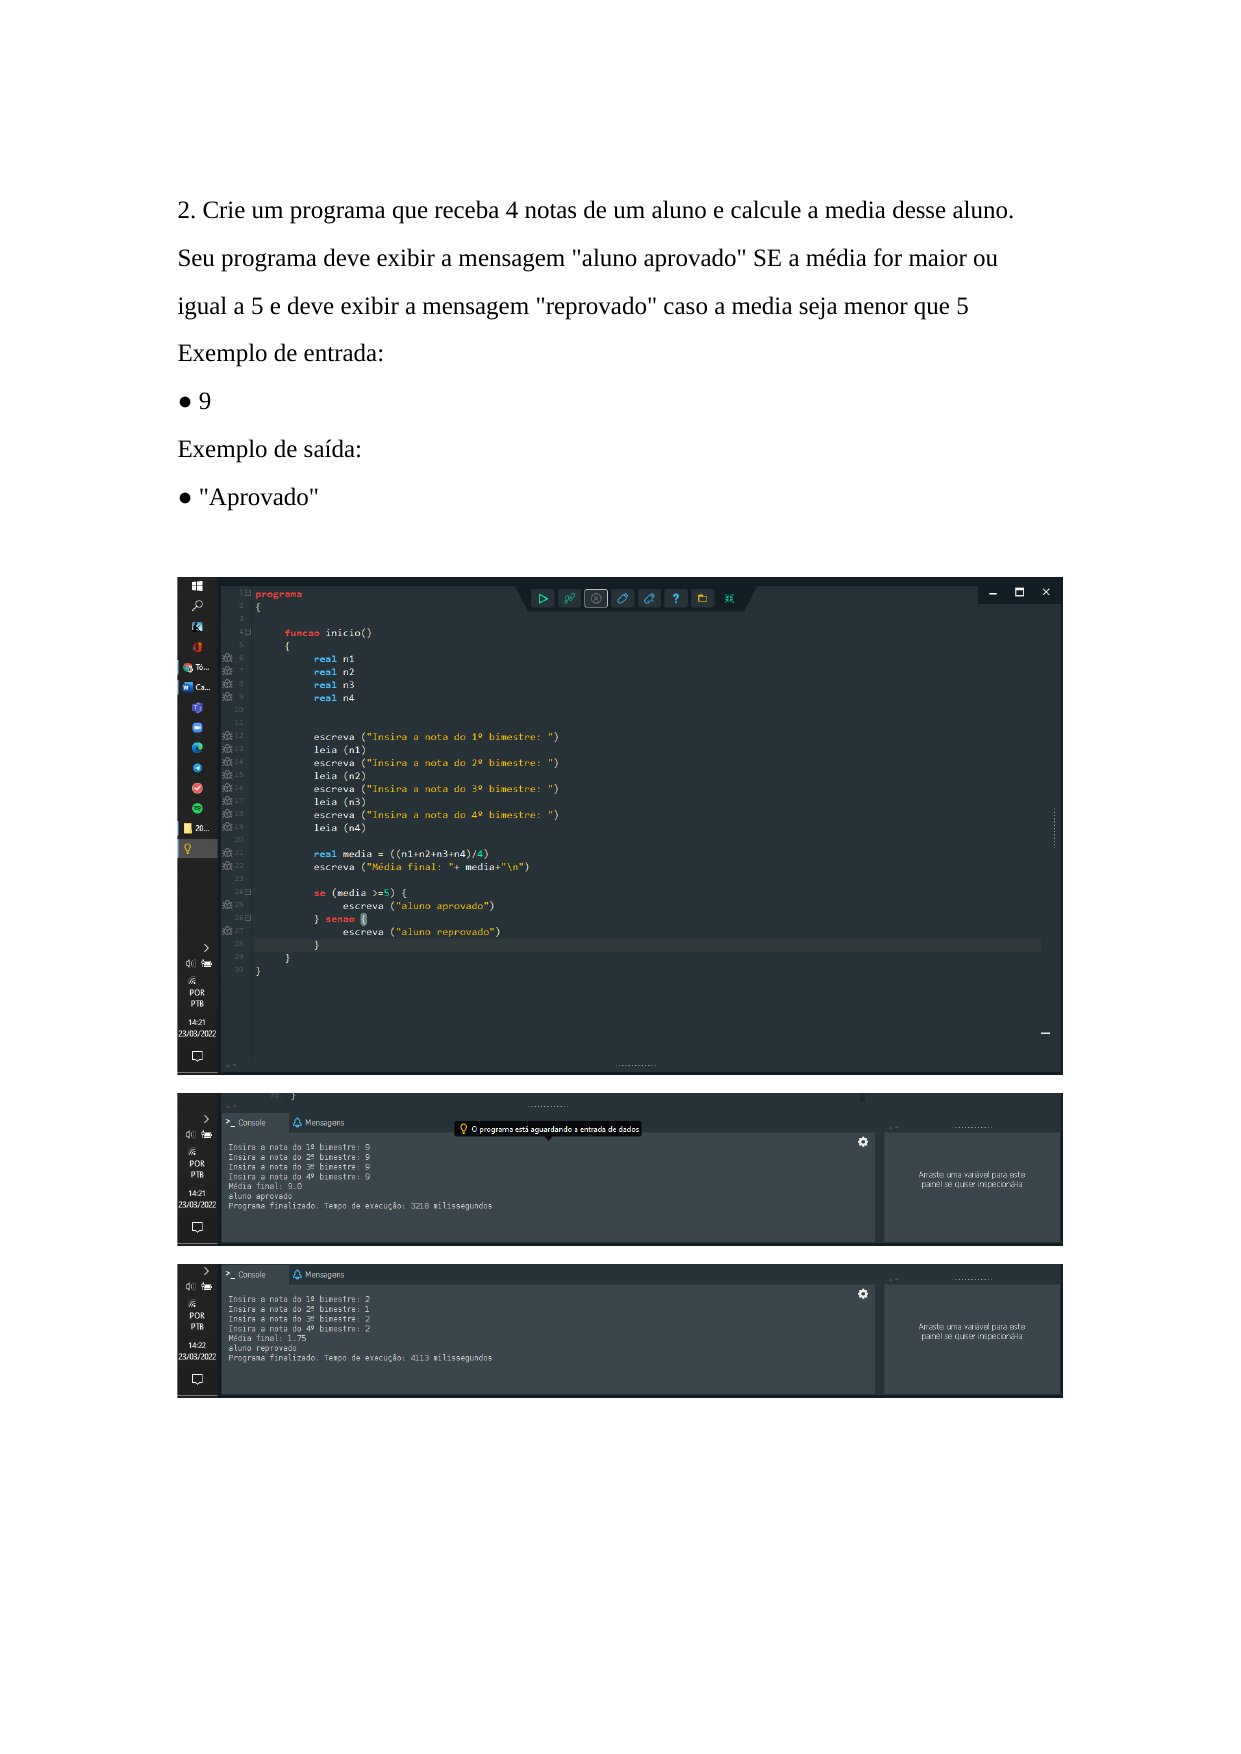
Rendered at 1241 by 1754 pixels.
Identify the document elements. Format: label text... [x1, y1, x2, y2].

text Exemplo de saída: [177, 434, 1063, 463]
text ● 9 [177, 386, 1063, 415]
text Seu programa deve exibir a mensagem "aluno aprovado" SE a média for maior ou [177, 243, 1063, 272]
picture [177, 1264, 1063, 1398]
text igual a 5 e deve exibir a mensagem "reprovado" caso a media seja menor que 5 [177, 291, 1063, 319]
text ● "Aprovado" [177, 482, 1063, 510]
text Exemplo de entrada: [177, 338, 1063, 367]
picture [177, 1093, 1063, 1246]
picture [177, 577, 1063, 1075]
text 2. Crie um programa que receba 4 notas de um aluno e calcule a media desse aluno. [177, 195, 1063, 224]
